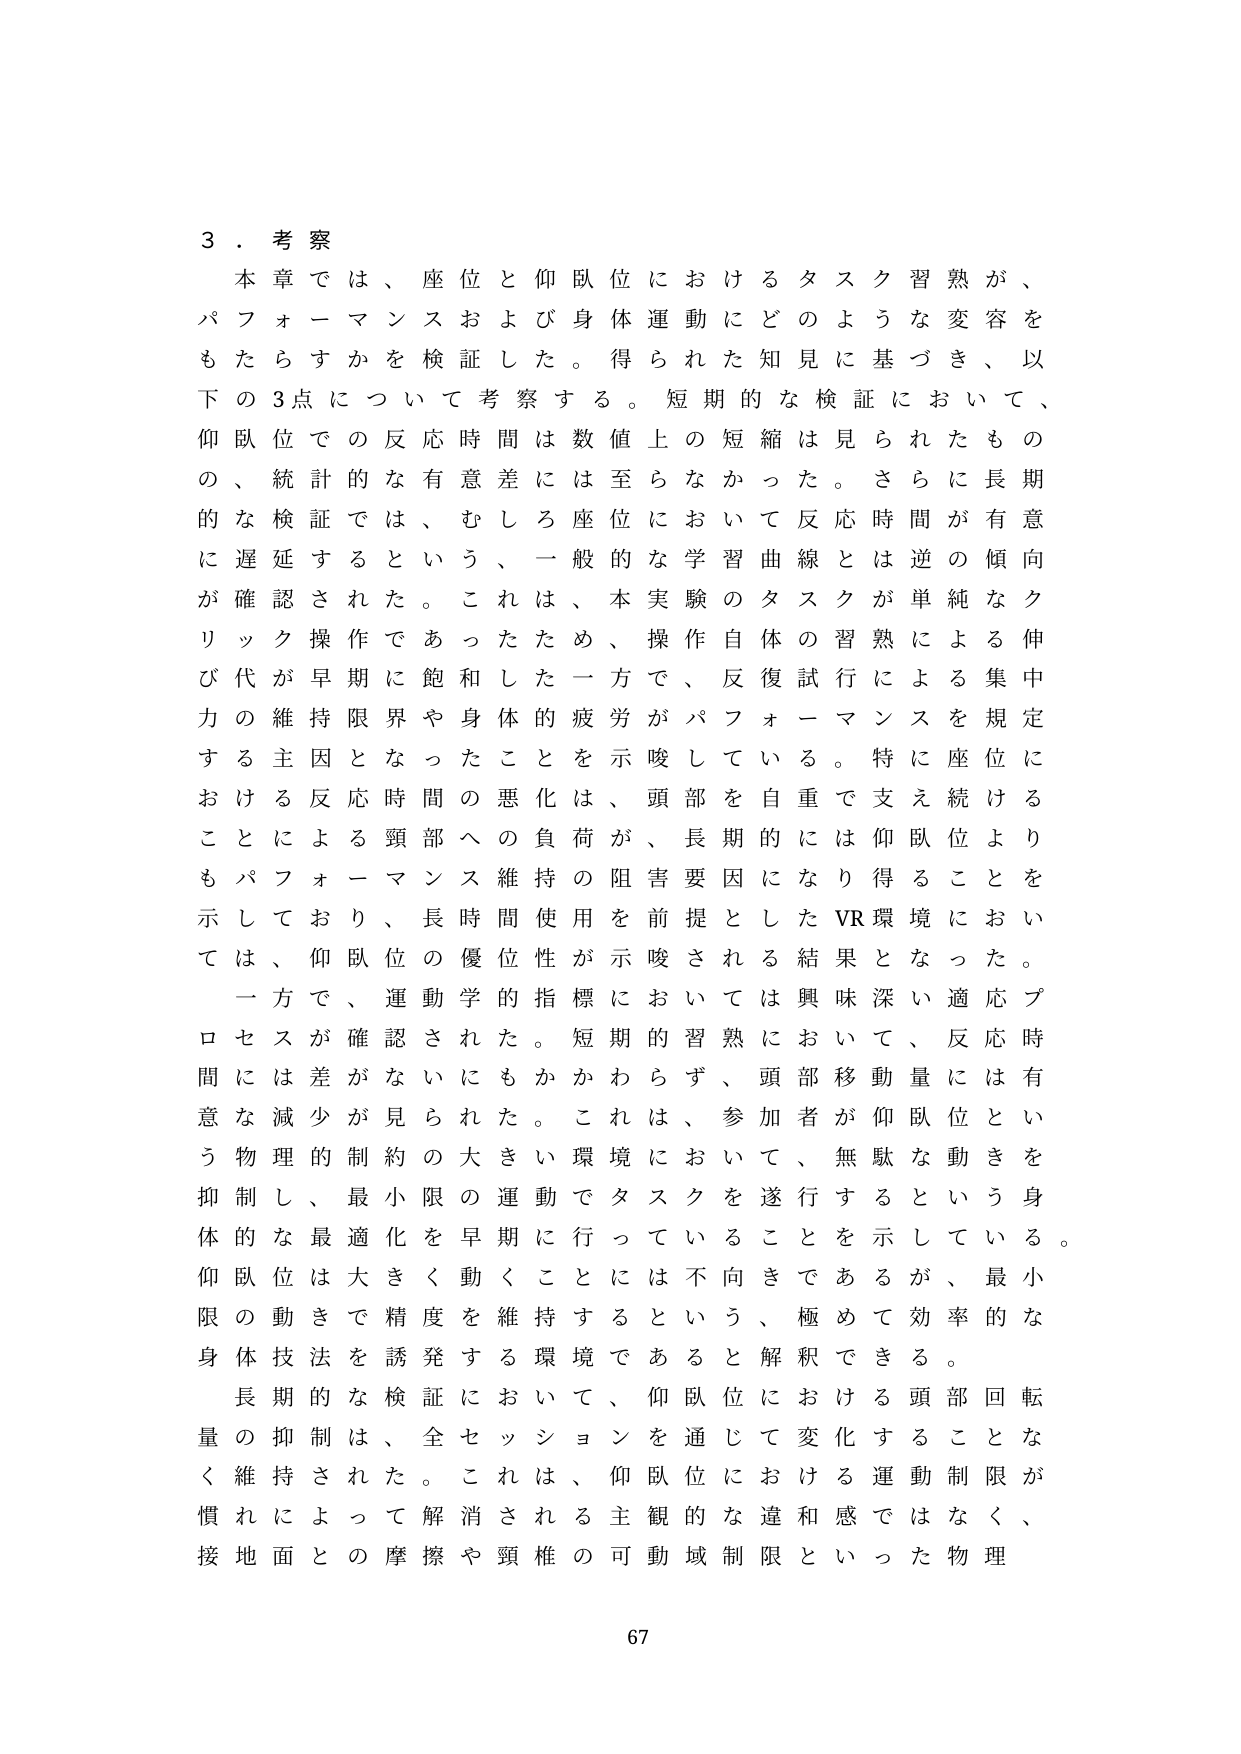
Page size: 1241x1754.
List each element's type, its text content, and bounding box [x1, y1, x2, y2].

subtitle ３．考察 [197, 219, 1078, 258]
text 一方で、運動学的指標においては興味深い適応プロセスが確認された。短期的習熟において、反応時間には差がないにもかかわらず、頭部移動量には有意な減少が見られた。これは、参加者が仰臥位という物理的制約の大きい環境において、無駄な動きを抑制し、最小限の運動でタスクを遂行するという身体的な最適化を早期に行っていることを示している。仰臥位は大きく動くことには不向きであるが、最小限の動きで精度を維持するという、極めて効率的な身体技法を誘発する環境であると解釈できる。 [197, 977, 1078, 1376]
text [197, 1376, 1078, 1575]
text 本章では、座位と仰臥位におけるタスク習熟が、パフォーマンスおよび身体運動にどのような変容をもたらすかを検証した。得られた知見に基づき、以下の3点について考察する。短期的な検証において、仰臥位での反応時間は数値上の短縮は見られたものの、統計的な有意差には至らなかった。さらに長期的な検証では、むしろ座位において反応時間が有意に遅延するという、一般的な学習曲線とは逆の傾向が確認された。これは、本実験のタスクが単純なクリック操作であったため、操作自体の習熟による伸び代が早期に飽和した一方で、反復試行による集中力の維持限界や身体的疲労がパフォーマンスを規定する主因となったことを示唆している。特に座位における反応時間の悪化は、頭部を自重で支え続けることによる頸部への負荷が、長期的には仰臥位よりもパフォーマンス維持の阻害要因になり得ることを示しており、長時間使用を前提としたVR環境においては、仰臥位の優位性が示唆される結果となった。 [197, 258, 1078, 977]
